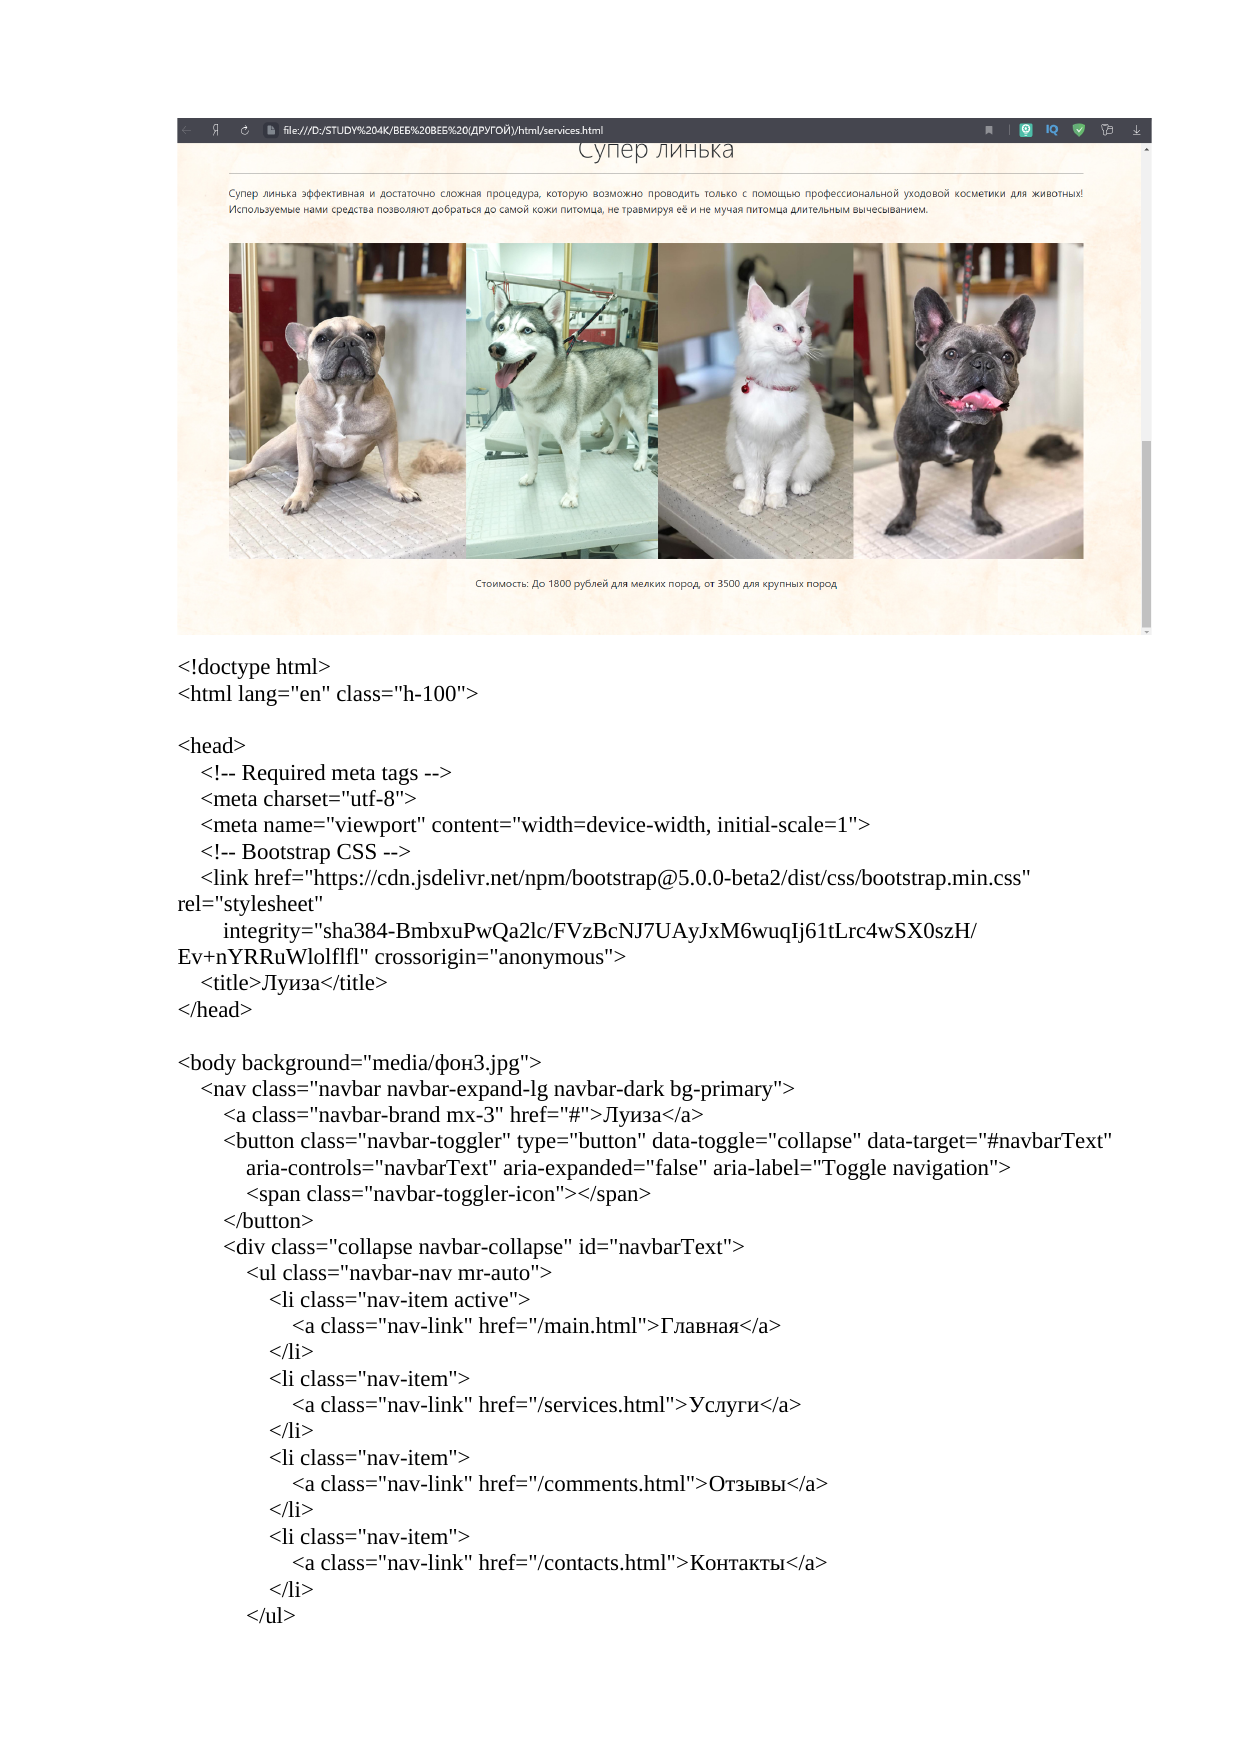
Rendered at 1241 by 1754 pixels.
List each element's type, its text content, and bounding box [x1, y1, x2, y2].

text </button> [177, 1207, 1152, 1233]
text <!-- Required meta tags --> [177, 759, 1152, 785]
text <html lang="en" class="h-100"> [177, 679, 1152, 706]
text <a class="nav-link" href="/comments.html">Отзывы</a> [177, 1470, 1152, 1497]
text <li class="nav-item"> [177, 1365, 1152, 1391]
text <li class="nav-item"> [177, 1523, 1152, 1549]
text <li class="nav-item"> [177, 1444, 1152, 1470]
text <li class="nav-item active"> [177, 1286, 1152, 1312]
picture [177, 118, 1152, 635]
text </ul> [177, 1602, 1152, 1628]
text </head> [177, 996, 1152, 1022]
text <span class="navbar-toggler-icon"></span> [177, 1180, 1152, 1207]
text <meta name="viewport" content="width=device-width, initial-scale=1"> [177, 811, 1152, 838]
text <body background="media/фон3.jpg"> [177, 1048, 1152, 1075]
text <a class="navbar-brand mx-3" href="#">Луиза</a> [177, 1101, 1152, 1128]
text </li> [177, 1576, 1152, 1602]
text </li> [177, 1338, 1152, 1365]
text <nav class="navbar navbar-expand-lg navbar-dark bg-primary"> [177, 1075, 1152, 1101]
text <a class="nav-link" href="/services.html">Услуги</a> [177, 1391, 1152, 1417]
text </li> [177, 1497, 1152, 1523]
text <a class="nav-link" href="/contacts.html">Контакты</a> [177, 1549, 1152, 1576]
text <!-- Bootstrap CSS --> [177, 838, 1152, 864]
text <div class="collapse navbar-collapse" id="navbarText"> [177, 1233, 1152, 1259]
text <title>Луиза</title> [177, 969, 1152, 996]
text <a class="nav-link" href="/main.html">Главная</a> [177, 1312, 1152, 1338]
text <link href="https://cdn.jsdelivr.net/npm/bootstrap@5.0.0-beta2/dist/css/bootstrap.min.css" rel="stylesheet" [177, 864, 1152, 917]
text </li> [177, 1417, 1152, 1444]
text <head> [177, 732, 1152, 759]
text <ul class="navbar-nav mr-auto"> [177, 1259, 1152, 1286]
text <button class="navbar-toggler" type="button" data-toggle="collapse" data-target="#navbarText" [177, 1128, 1152, 1154]
text integrity="sha384-BmbxuPwQa2lc/FVzBcNJ7UAyJxM6wuqIj61tLrc4wSX0szH/Ev+nYRRuWlolflfl" crossorigin="anonymous"> [177, 917, 1152, 969]
text aria-controls="navbarText" aria-expanded="false" aria-label="Toggle navigation"> [177, 1154, 1152, 1180]
text <meta charset="utf-8"> [177, 785, 1152, 811]
text <!doctype html> [177, 653, 1152, 679]
